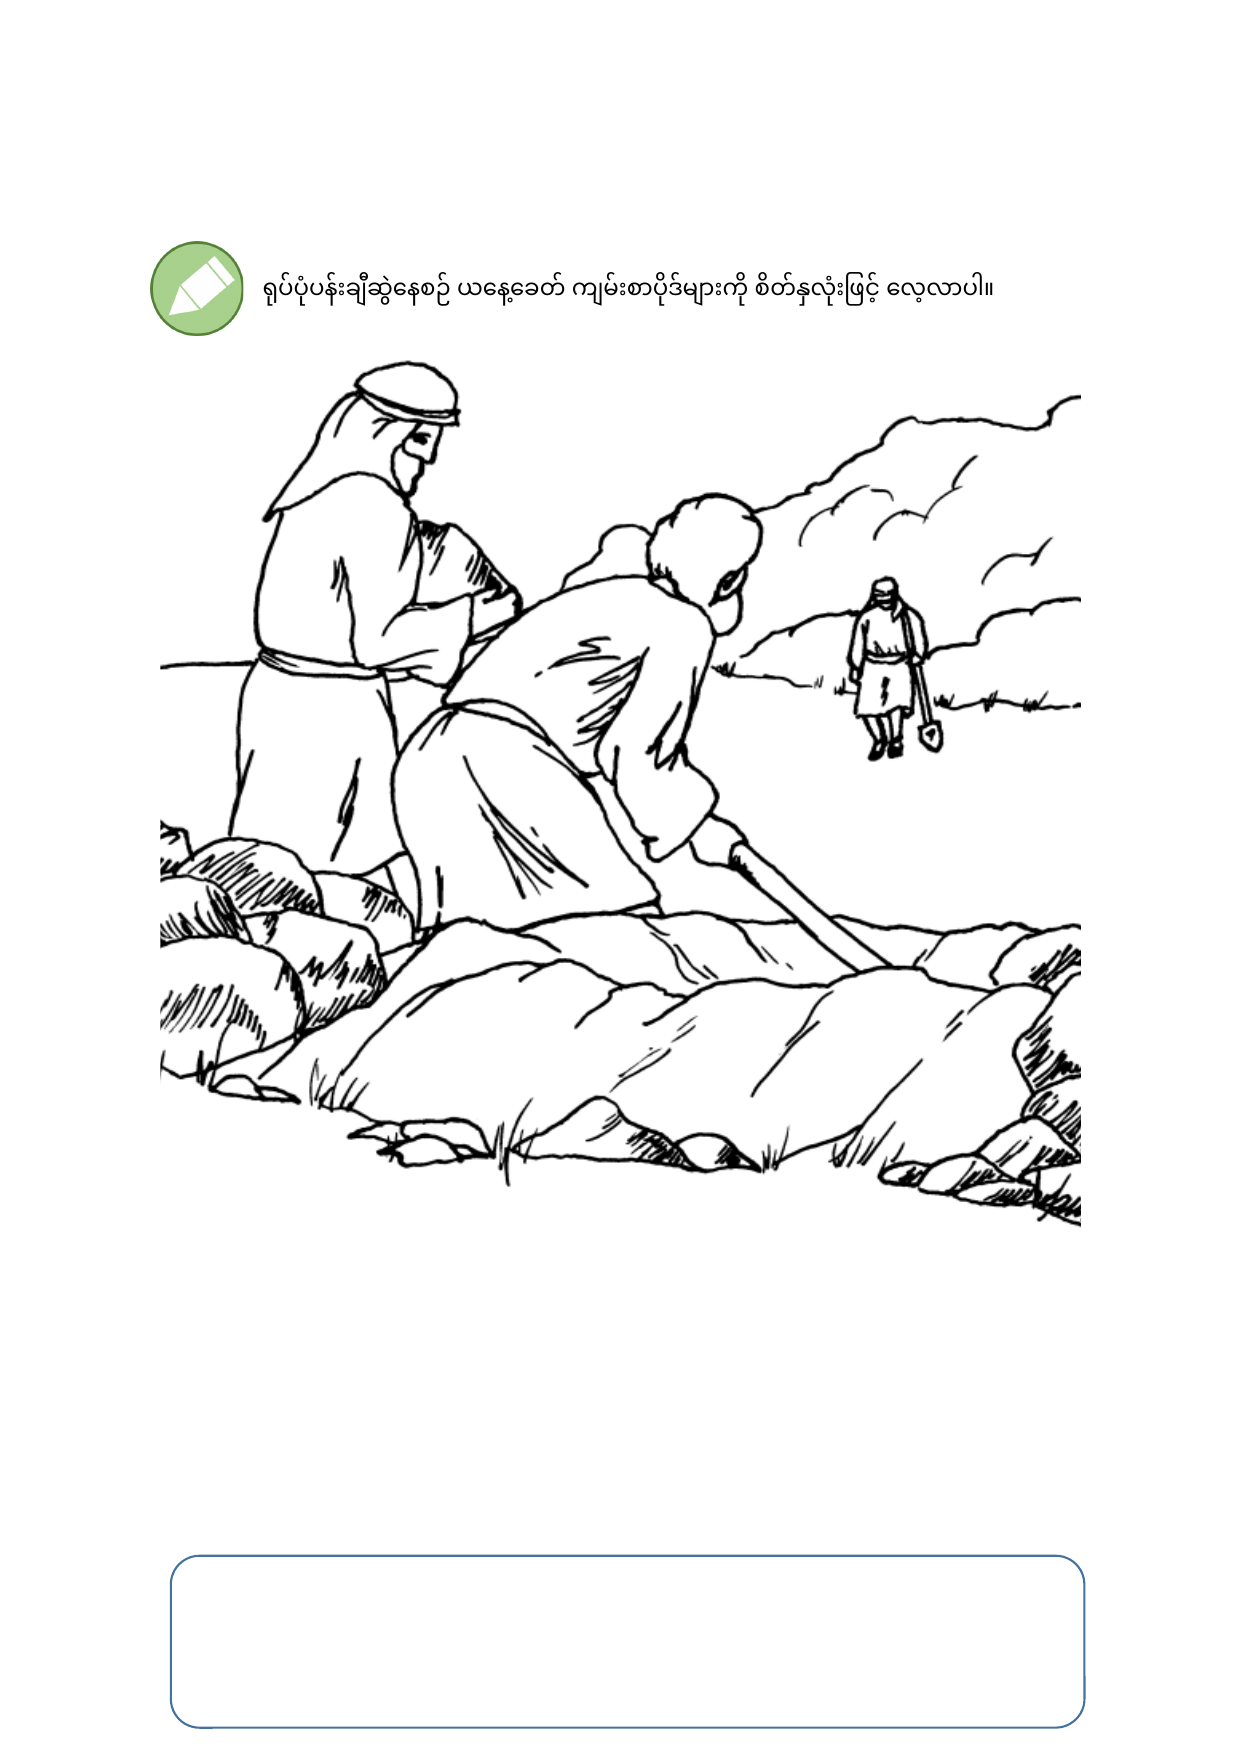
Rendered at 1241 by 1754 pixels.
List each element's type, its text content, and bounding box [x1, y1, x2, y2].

text ရုပ်ပုံပန်းချီဆွဲနေစဉ် ယနေ့ခေတ် ကျမ်းစာပိုဒ်များကို စိတ်နှလုံးဖြင့် လေ့လာပါ။ [244, 274, 846, 301]
text ရုပ်ပုံပန်းချီဆွဲနေစဉ် ယနေ့ခေတ် ကျမ်းစာပိုဒ်များကို စိတ်နှလုံးဖြင့် လေ့လာပါ။ [848, 274, 1090, 301]
picture [150, 241, 244, 336]
picture [160, 345, 1081, 1294]
